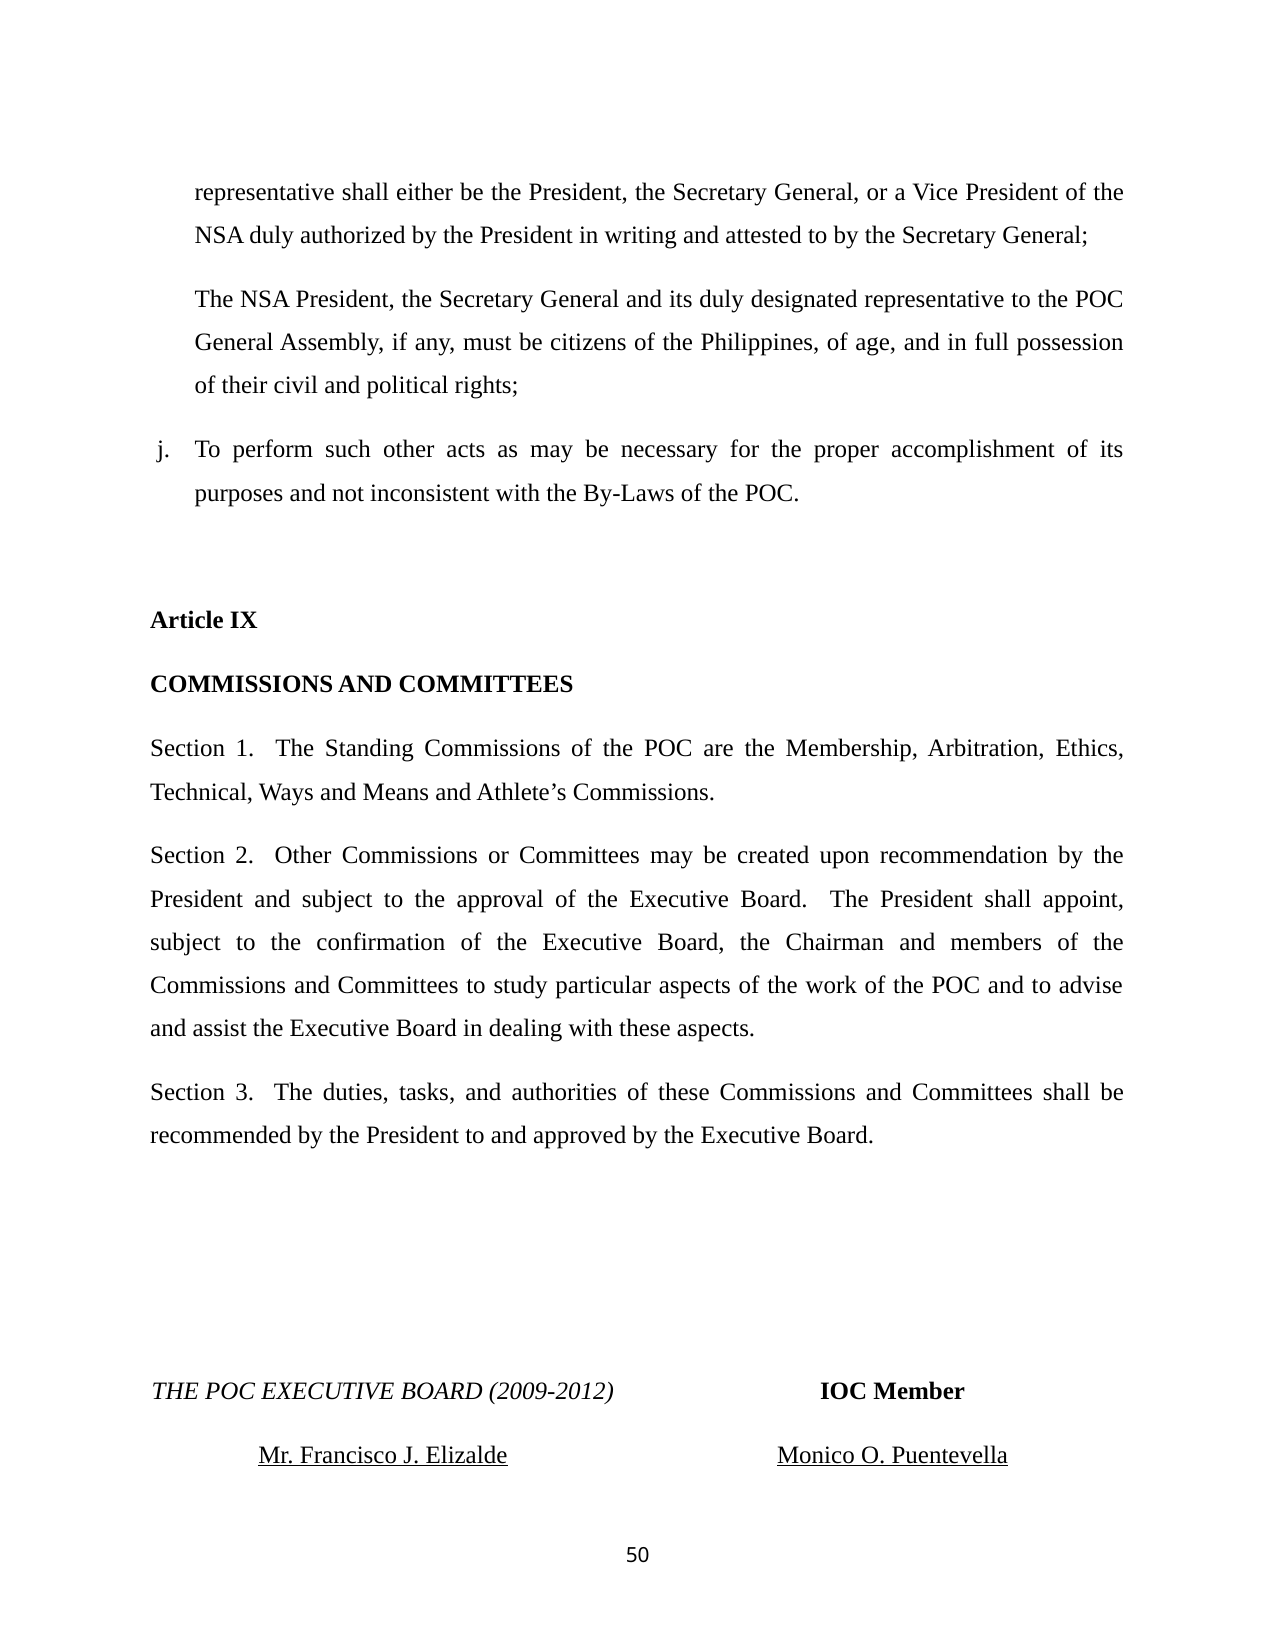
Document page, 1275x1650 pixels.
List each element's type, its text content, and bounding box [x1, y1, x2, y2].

text Section 1. The Standing Commissions of the POC are the Membership, Arbitration, Ethics, Technical, Ways and Means and Athlete’s Commissions. [150, 733, 1125, 805]
text Article IX [150, 606, 1125, 634]
list To perform such other acts as may be necessary for the proper accomplishment of its purposes and not inconsistent with the By-Laws of the POC. [157, 434, 1125, 506]
text Section 3. The duties, tasks, and authorities of these Commissions and Committees shall be recommended by the President to and approved by the Executive Board. [150, 1077, 1125, 1149]
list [157, 177, 1125, 249]
text COMMISSIONS AND COMMITTEES [150, 669, 1125, 698]
text Mr. Francisco J. Elizalde [150, 1440, 615, 1469]
list The NSA President, the Secretary General and its duly designated representative to the POC General Assembly, if any, must be citizens of the Philippines, of age, and in full possession of their civil and political rights; [194, 284, 1125, 399]
text Section 2. Other Commissions or Committees may be created upon recommendation by the President and subject to the approval of the Executive Board. The President shall appoint, subject to the confirmation of the Executive Board, the Chairman and members of the Commissions and Committees to study particular aspects of the work of the POC and to advise and assist the Executive Board in dealing with these aspects. [150, 841, 1125, 1042]
text THE POC EXECUTIVE BOARD (2009-2012) [150, 1376, 615, 1405]
text IOC Member [660, 1376, 1125, 1405]
text Monico O. Puentevella [660, 1440, 1125, 1469]
